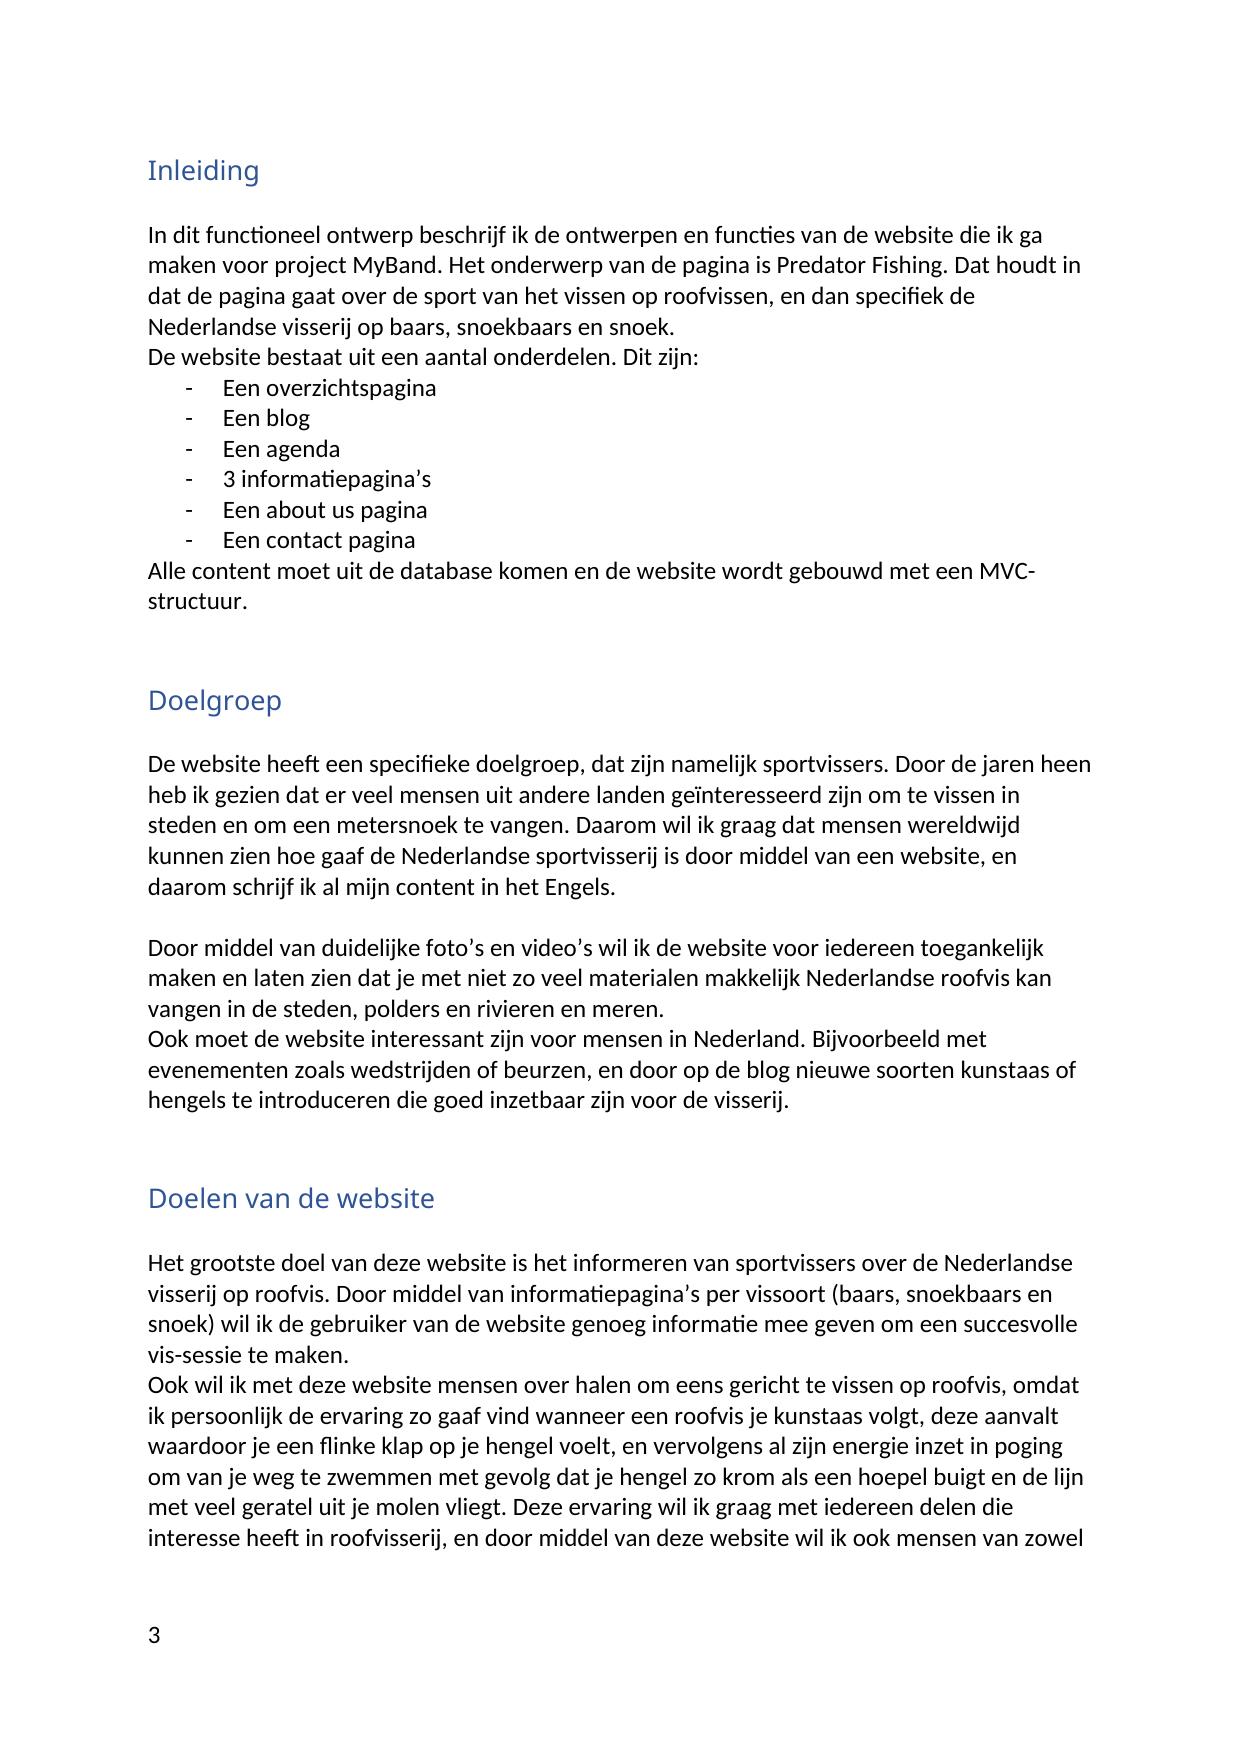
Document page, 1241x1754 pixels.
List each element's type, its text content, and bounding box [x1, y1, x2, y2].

list 3 informatiepagina’s [185, 463, 1093, 494]
list Een contact pagina [185, 524, 1093, 555]
list Een blog [185, 402, 1093, 433]
text In dit functioneel ontwerp beschrijf ik de ontwerpen en functies van de website die ik ga maken voor project MyBand. Het onderwerp van de pagina is Predator Fishing. Dat houdt in dat de pagina gaat over de sport van het vissen op roofvissen, en dan specifiek de Nederlandse visserij op baars, snoekbaars en snoek. [148, 219, 1093, 341]
text De website bestaat uit een aantal onderdelen. Dit zijn: [148, 341, 1093, 372]
subtitle Inleiding [148, 152, 1093, 189]
list Een about us pagina [185, 494, 1093, 524]
text Ook moet de website interessant zijn voor mensen in Nederland. Bijvoorbeeld met evenementen zoals wedstrijden of beurzen, en door op de blog nieuwe soorten kunstaas of hengels te introduceren die goed inzetbaar zijn voor de visserij. [148, 1023, 1093, 1115]
text Het grootste doel van deze website is het informeren van sportvissers over de Nederlandse visserij op roofvis. Door middel van informatiepagina’s per vissoort (baars, snoekbaars en snoek) wil ik de gebruiker van de website genoeg informatie mee geven om een succesvolle vis-sessie te maken. [148, 1247, 1093, 1369]
list Een overzichtspagina [185, 372, 1093, 402]
text Door middel van duidelijke foto’s en video’s wil ik de website voor iedereen toegankelijk maken en laten zien dat je met niet zo veel materialen makkelijk Nederlandse roofvis kan vangen in de steden, polders en rivieren en meren. [148, 932, 1093, 1023]
subtitle Doelen van de website [148, 1180, 1093, 1217]
list Een agenda [185, 433, 1093, 463]
subtitle Doelgroep [148, 681, 1093, 718]
text Alle content moet uit de database komen en de website wordt gebouwd met een MVC-structuur. [148, 555, 1093, 616]
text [148, 1369, 1093, 1553]
text De website heeft een specifieke doelgroep, dat zijn namelijk sportvissers. Door de jaren heen heb ik gezien dat er veel mensen uit andere landen geïnteresseerd zijn om te vissen in steden en om een metersnoek te vangen. Daarom wil ik graag dat mensen wereldwijd kunnen zien hoe gaaf de Nederlandse sportvisserij is door middel van een website, en daarom schrijf ik al mijn content in het Engels. [148, 748, 1093, 901]
